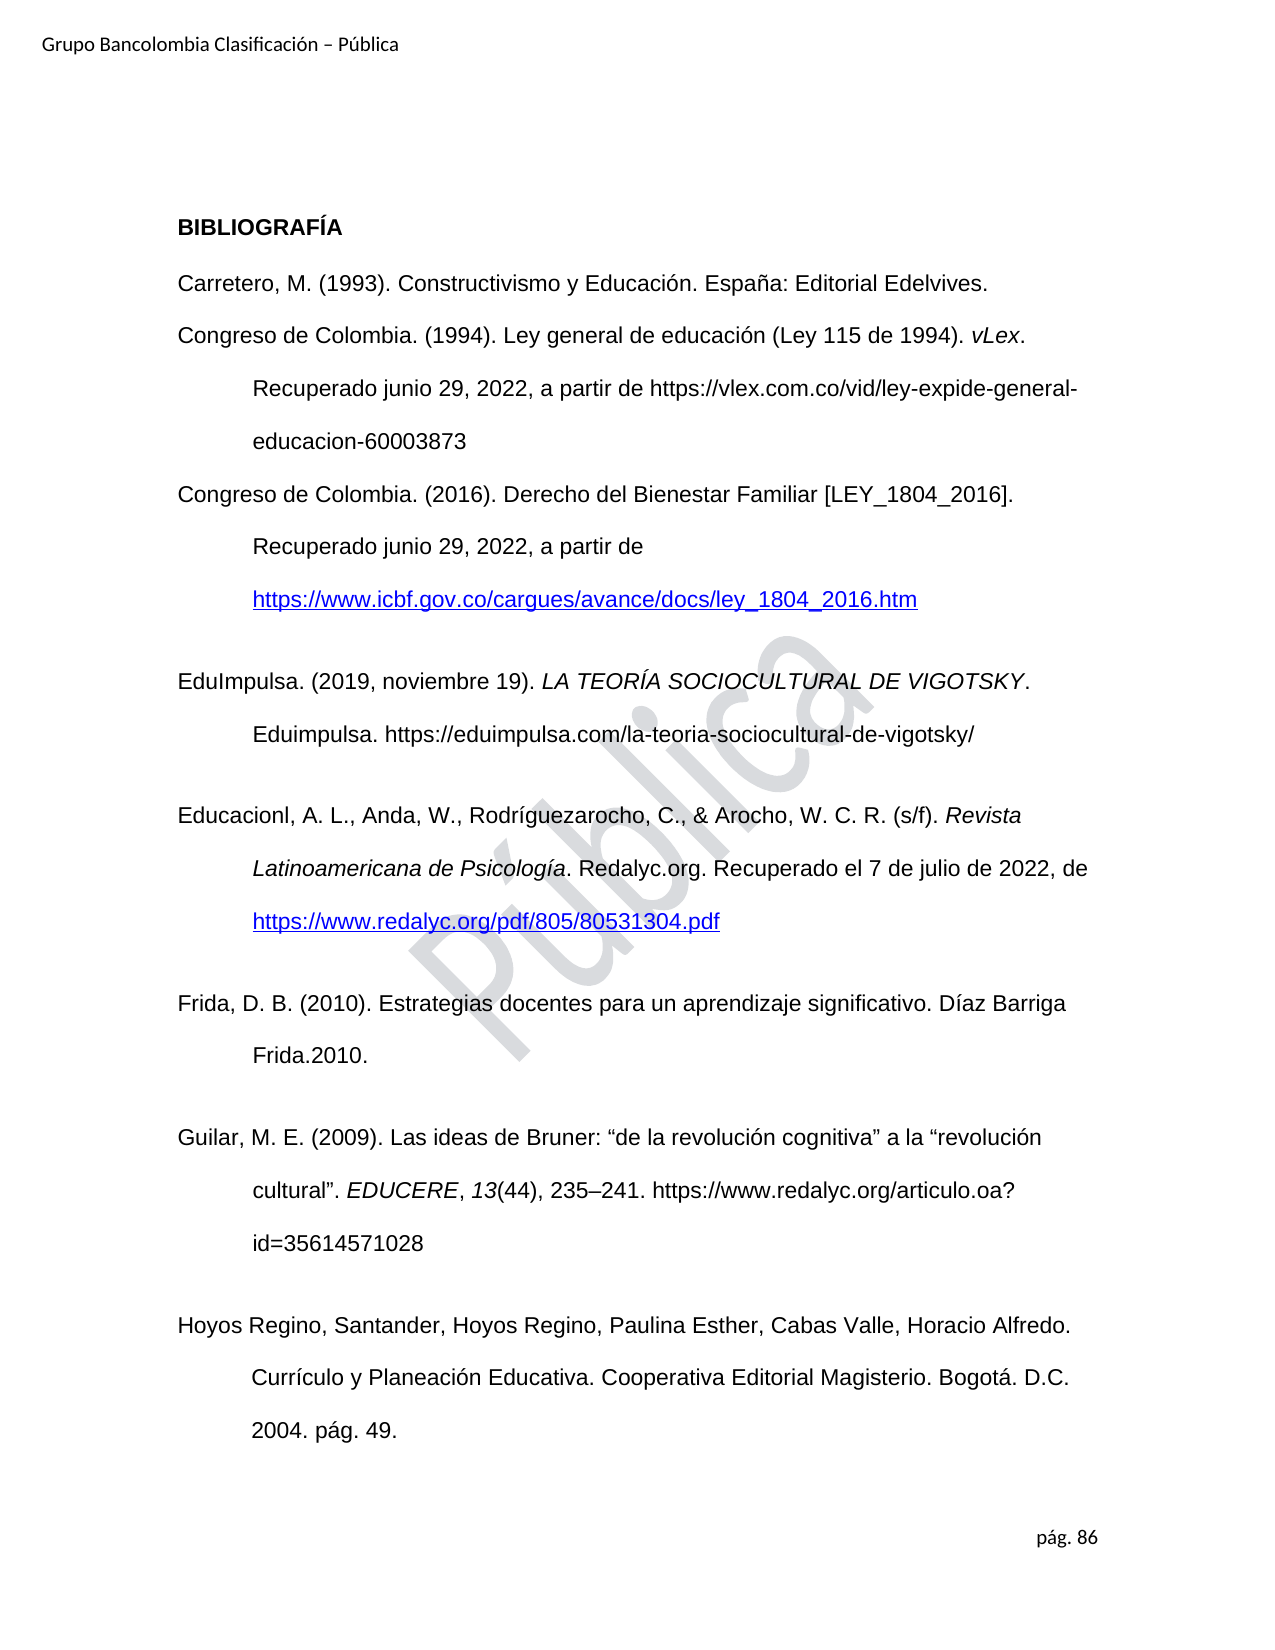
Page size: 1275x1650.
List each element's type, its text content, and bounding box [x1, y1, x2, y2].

text Educacionl, A. L., Anda, W., Rodríguezarocho, C., & Arocho, W. C. R. (s/f). Revista Latinoamericana de Psicología. Redalyc.org. Recuperado el 7 de julio de 2022, de https://www.redalyc.org/pdf/805/80531304.pdf [177, 802, 1098, 934]
text Carretero, M. (1993). Constructivismo y Educación. España: Editorial Edelvives. [177, 270, 1098, 296]
text Congreso de Colombia. (2016). Derecho del Bienestar Familiar [LEY_1804_2016]. Recuperado junio 29, 2022, a partir de https://www.icbf.gov.co/cargues/avance/docs/ley_1804_2016.htm [177, 481, 1098, 612]
text Congreso de Colombia. (1994). Ley general de educación (Ley 115 de 1994). vLex. Recuperado junio 29, 2022, a partir de https://vlex.com.co/vid/ley-expide-general-educacion-60003873 [177, 322, 1098, 454]
text Hoyos Regino, Santander, Hoyos Regino, Paulina Esther, Cabas Valle, Horacio Alfredo. Currículo y Planeación Educativa. Cooperativa Editorial Magisterio. Bogotá. D.C. 2004. pág. 49. [177, 1312, 1098, 1443]
text Frida, D. B. (2010). Estrategias docentes para un aprendizaje significativo. Díaz Barriga Frida.2010. [177, 990, 1098, 1069]
text EduImpulsa. (2019, noviembre 19). LA TEORÍA SOCIOCULTURAL DE VIGOTSKY. Eduimpulsa. https://eduimpulsa.com/la-teoria-sociocultural-de-vigotsky/ [177, 668, 1098, 747]
text Guilar, M. E. (2009). Las ideas de Bruner: “de la revolución cognitiva” a la “revolución cultural”. EDUCERE, 13(44), 235–241. https://www.redalyc.org/articulo.oa?id=35614571028 [177, 1124, 1098, 1256]
subtitle Bibliografía [177, 214, 1098, 241]
